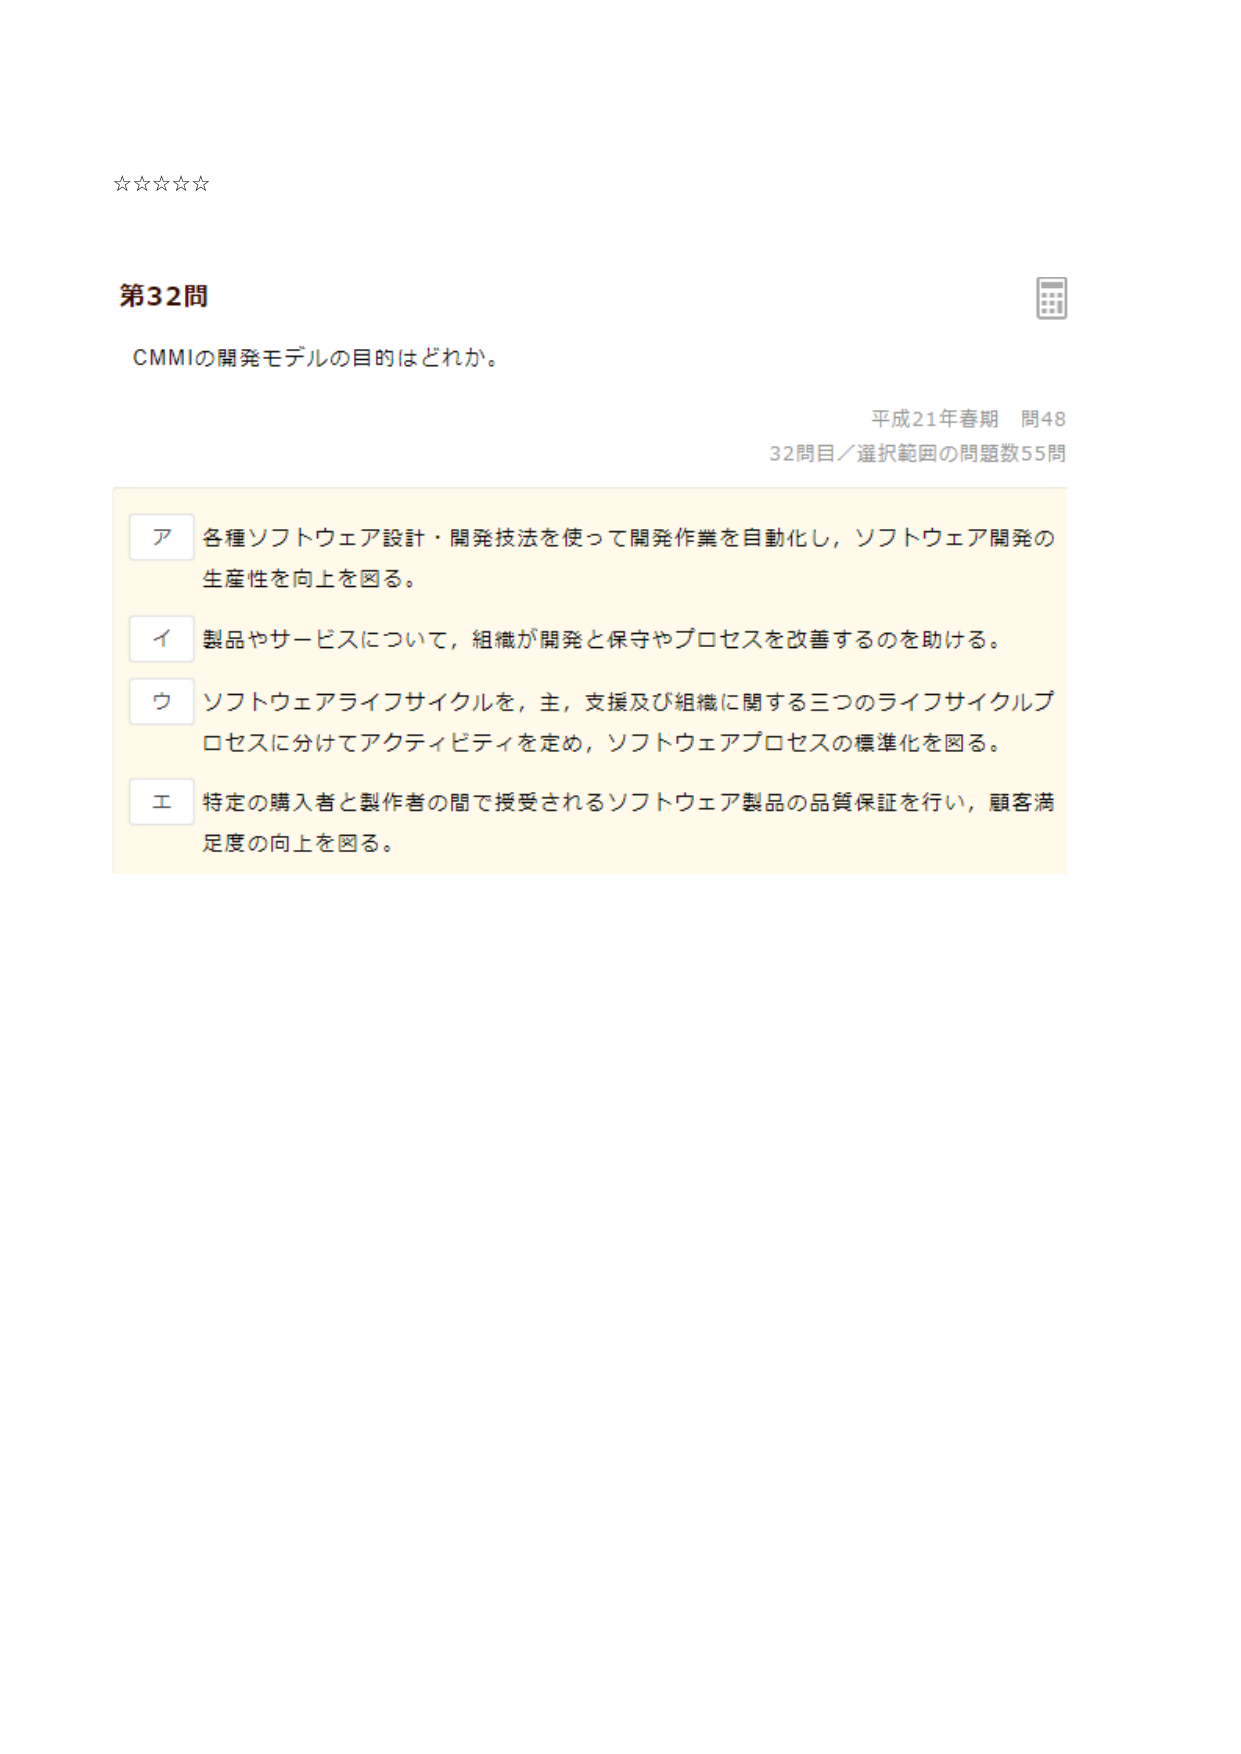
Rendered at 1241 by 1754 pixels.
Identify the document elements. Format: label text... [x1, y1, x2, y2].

picture [112, 277, 1068, 874]
text ☆☆☆☆☆ [112, 164, 1128, 202]
